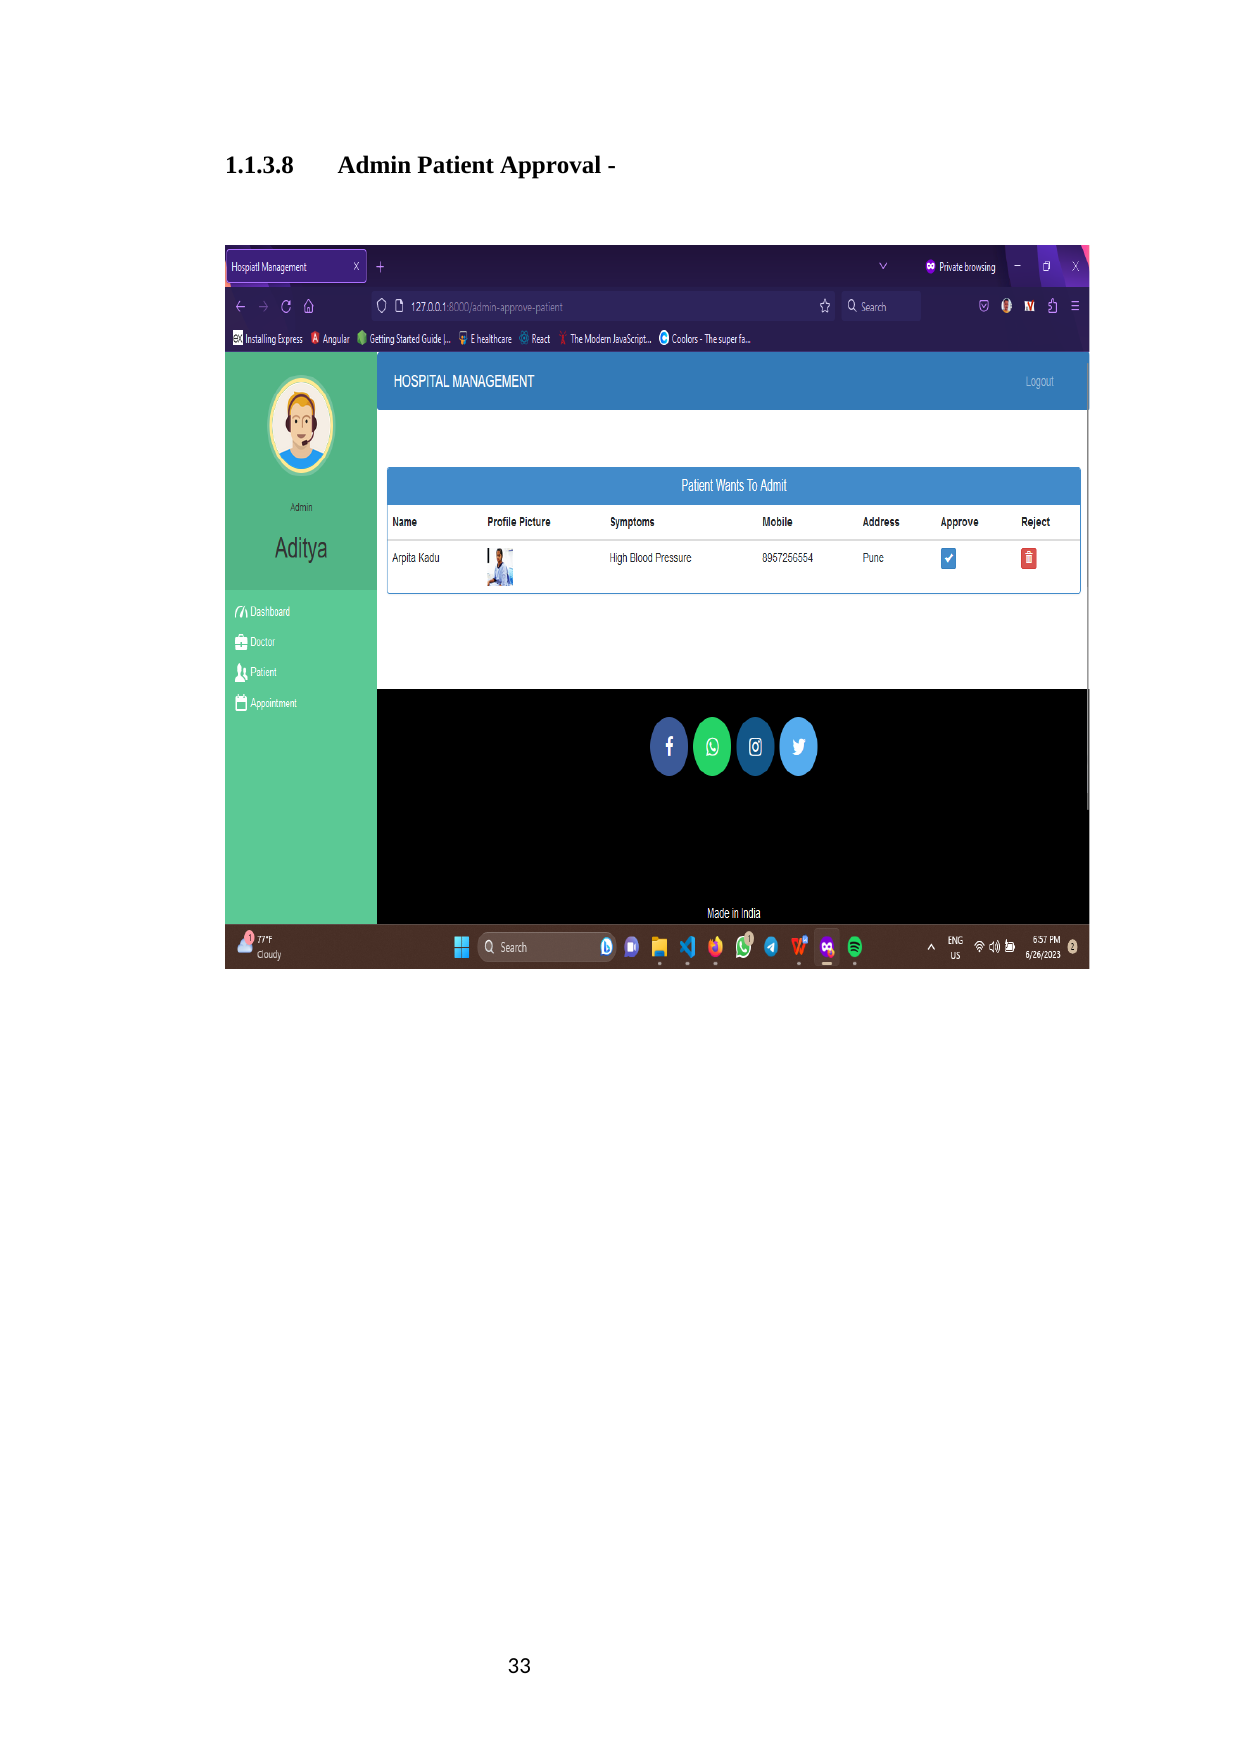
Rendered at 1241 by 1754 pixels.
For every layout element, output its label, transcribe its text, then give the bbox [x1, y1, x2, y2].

list Admin Patient Approval - [225, 150, 1090, 179]
picture [225, 245, 1090, 969]
